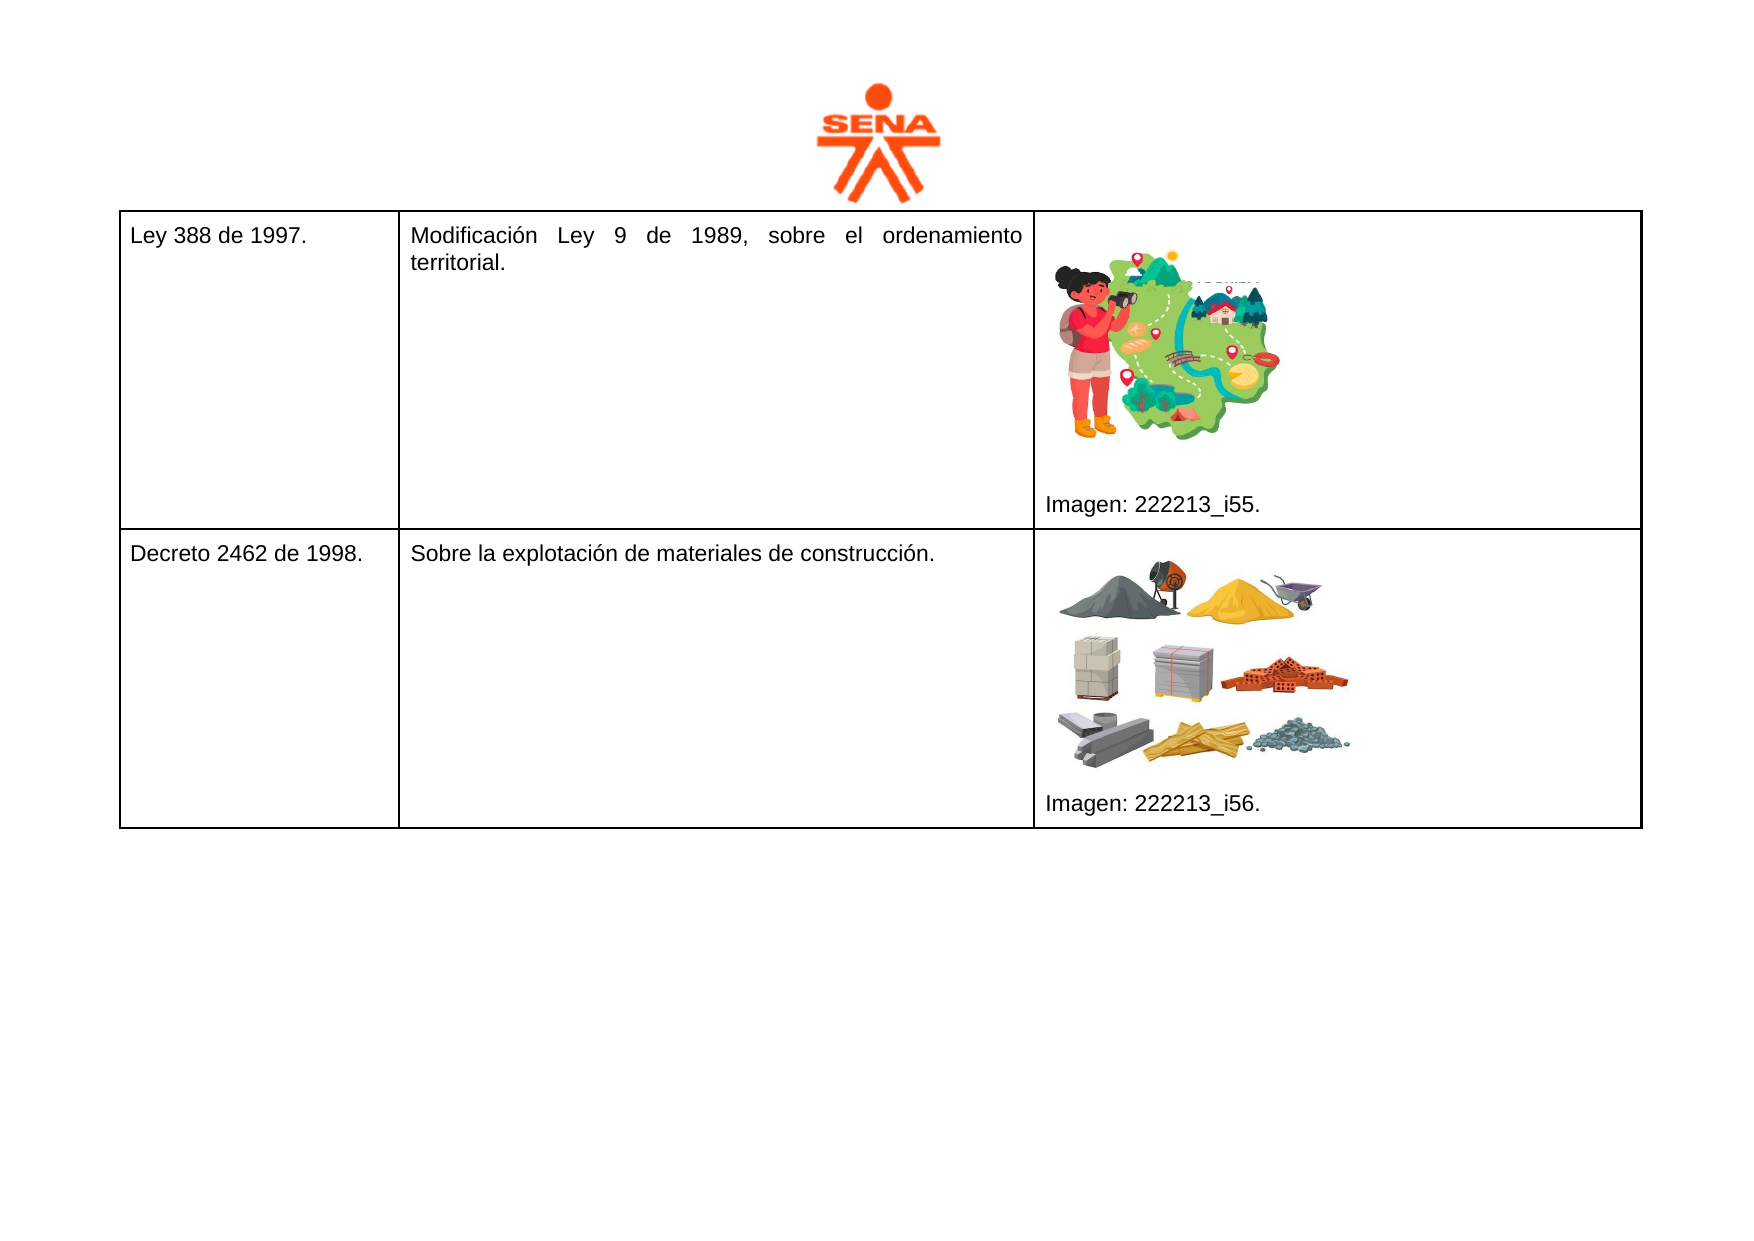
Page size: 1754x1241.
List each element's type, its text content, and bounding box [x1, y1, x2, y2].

picture [1047, 243, 1287, 446]
picture [805, 75, 949, 210]
picture [1045, 540, 1367, 786]
table_cell Imagen: 222213_i56. [1035, 530, 1640, 827]
table_cell Sobre la explotación de materiales de construcción. [400, 530, 1033, 827]
table_cell Decreto 2462 de 1998. [121, 530, 398, 827]
table_cell Ley 388 de 1997. [121, 212, 398, 528]
table_cell Imagen: 222213_i55. [1035, 212, 1640, 528]
table_cell Modificación Ley 9 de 1989, sobre el ordenamiento territorial. [400, 212, 1033, 528]
